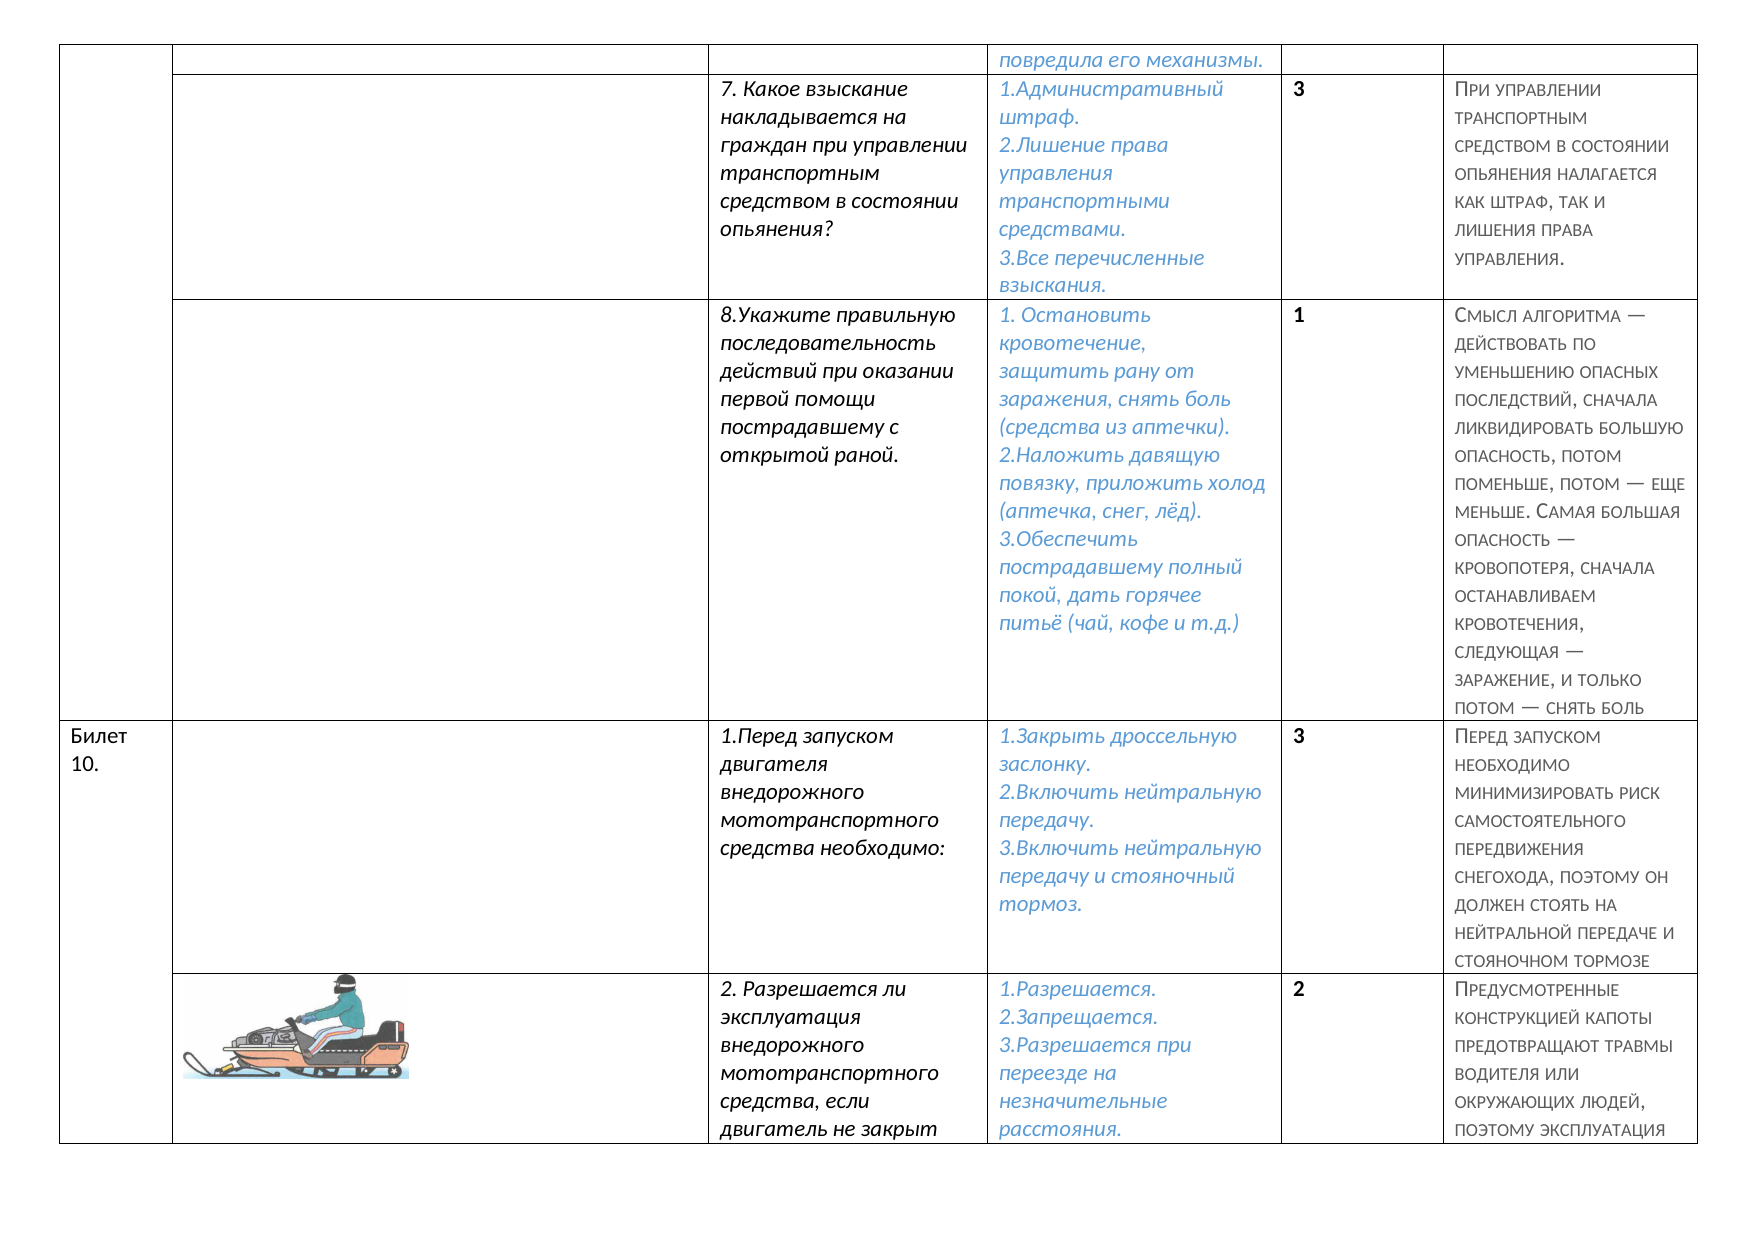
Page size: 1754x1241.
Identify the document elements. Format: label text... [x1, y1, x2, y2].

table_cell При управлении транспортным средством в состоянии опьянения налагается как штраф, так и лишения права управления. [1444, 75, 1697, 299]
table_cell 7. Какое взыскание накладывается на граждан при управлении транспортным средством в состоянии опьянения? [709, 75, 987, 299]
table_cell 1.Административный штраф. 2.Лишение права управления транспортными средствами. 3.Все перечисленные взыскания. [988, 75, 1281, 299]
table_cell 1. Остановить кровотечение, защитить рану от заражения, снять боль (средства из аптечки). 2.Наложить давящую повязку, приложить холод (аптечка, снег, лёд). 3.Обеспечить пострадавшему полный покой, дать горячее питьё (чай, кофе и т.д.) [988, 300, 1281, 720]
table_cell [173, 721, 708, 973]
table_cell 1.Перед запуском двигателя внедорожного мототранспортного средства необходимо: [709, 721, 987, 973]
table_cell 1 [1282, 300, 1443, 720]
table_cell [173, 300, 708, 720]
table_cell 3 [1282, 721, 1443, 973]
table_cell 3 [1282, 75, 1443, 299]
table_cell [709, 45, 987, 73]
table_cell 1 [1282, 45, 1443, 73]
table_cell [173, 45, 708, 73]
table_cell Билет 10. [60, 721, 172, 1142]
table_cell 2 [1282, 974, 1443, 1142]
picture [183, 974, 409, 1079]
table_cell [173, 75, 708, 299]
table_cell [1444, 974, 1697, 1142]
table_cell 8.Укажите правильную последовательность действий при оказании первой помощи пострадавшему с открытой раной. [709, 300, 987, 720]
table_cell Перед запуском необходимо минимизировать риск самостоятельного передвижения снегохода, поэтому он должен стоять на нейтральной передаче и стояночном тормозе [1444, 721, 1697, 973]
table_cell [709, 974, 987, 1142]
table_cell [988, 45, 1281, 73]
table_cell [1444, 45, 1697, 73]
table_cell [988, 974, 1281, 1142]
table_cell 1.Закрыть дроссельную заслонку. 2.Включить нейтральную передачу. 3.Включить нейтральную передачу и стояночный тормоз. [988, 721, 1281, 973]
table_cell [173, 974, 708, 1142]
table_cell Смысл алгоритма — действовать по уменьшению опасных последствий, сначала ликвидировать большую опасность, потом поменьше, потом — еще меньше. Самая большая опасность — кровопотеря, сначала останавливаем кровотечения, следующая — заражение, и только потом — снять боль [1444, 300, 1697, 720]
